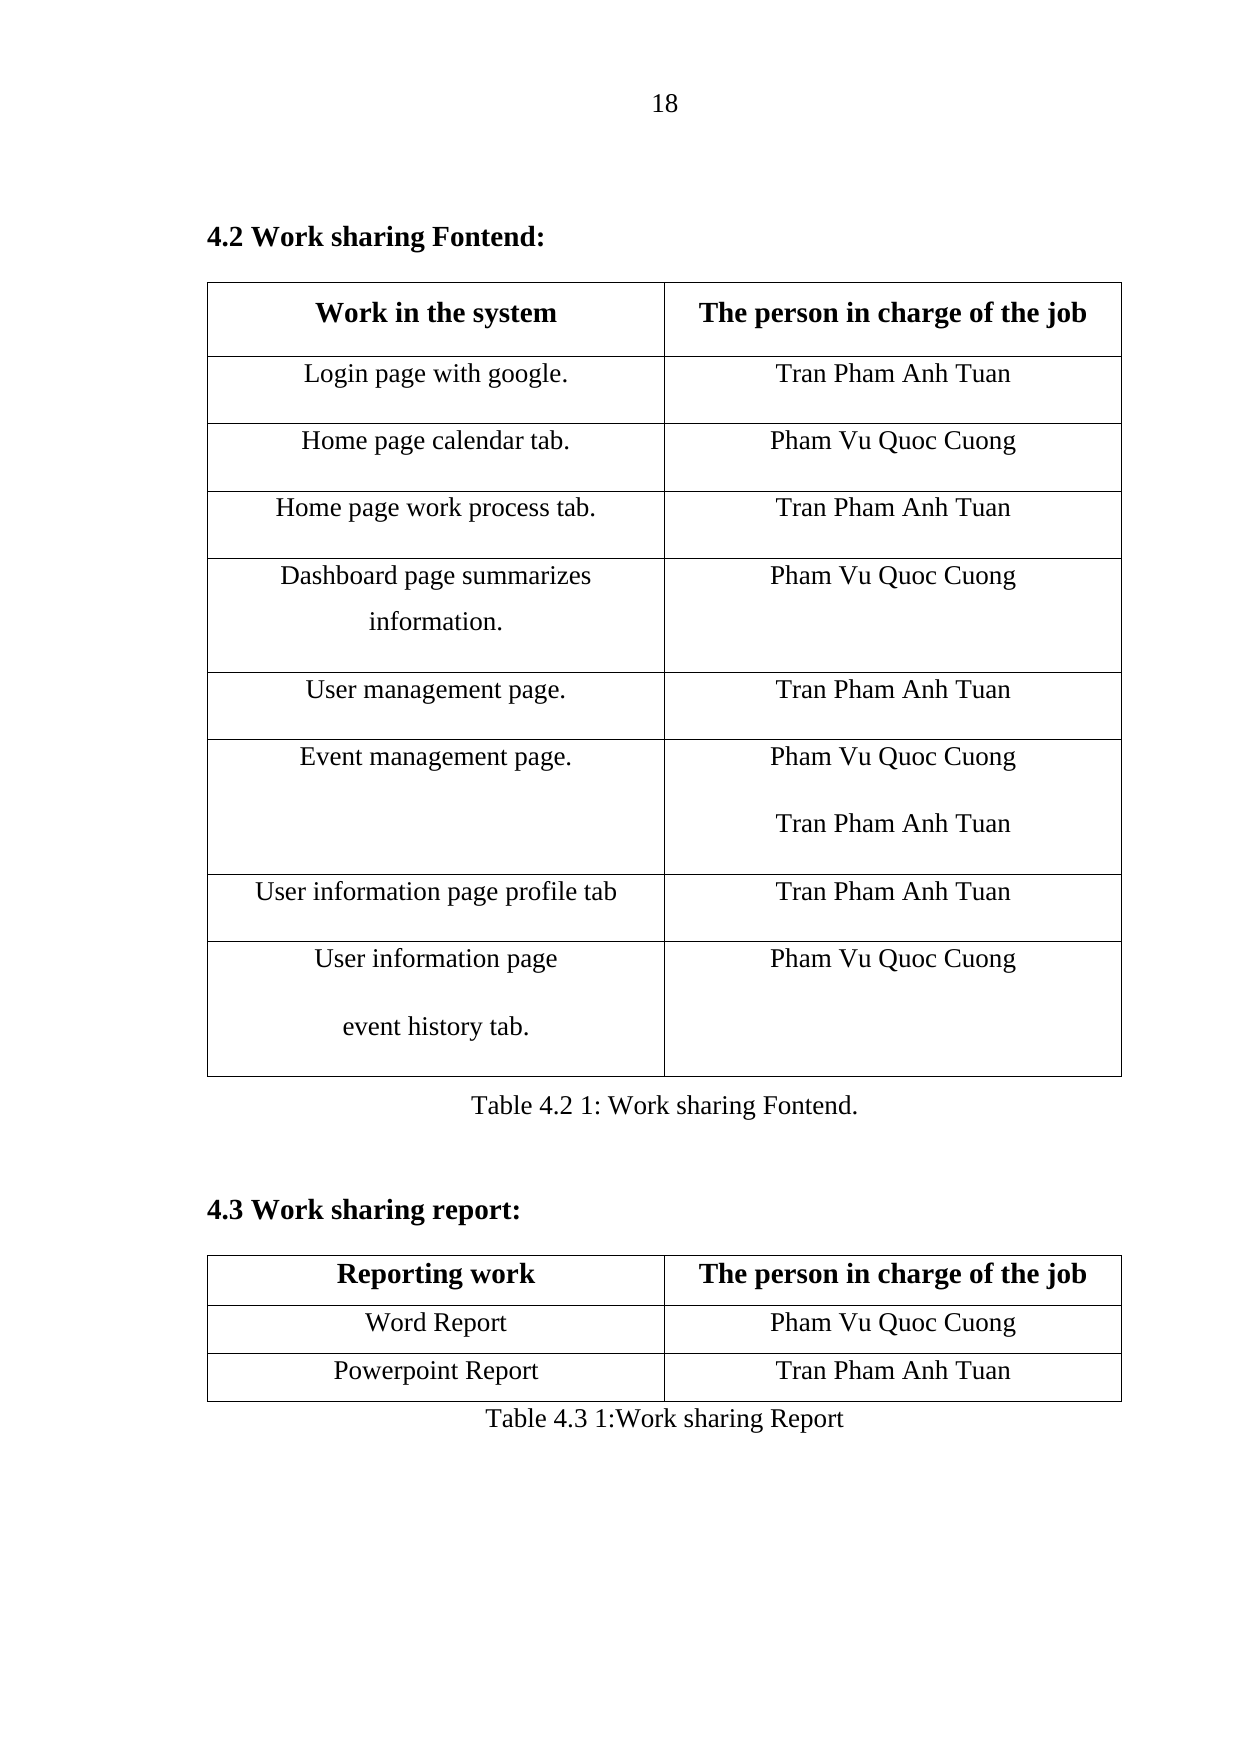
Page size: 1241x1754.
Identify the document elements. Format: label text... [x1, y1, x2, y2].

table_cell Tran Pham Anh Tuan [665, 492, 1121, 558]
table_header Work in the system [208, 283, 664, 356]
table_cell Pham Vu Quoc Cuong Tran Pham Anh Tuan [665, 740, 1121, 874]
subtitle 4.2 Work sharing Fontend: [207, 219, 1122, 253]
table_cell Login page with google. [208, 357, 664, 423]
table_cell User information page event history tab. [208, 942, 664, 1076]
table_cell Pham Vu Quoc Cuong [665, 942, 1121, 1076]
table_cell Powerpoint Report [208, 1354, 664, 1401]
table_cell Pham Vu Quoc Cuong [665, 559, 1121, 672]
table_cell Home page calendar tab. [208, 424, 664, 491]
table_header The person in charge of the job [665, 1256, 1121, 1305]
table_cell Tran Pham Anh Tuan [665, 673, 1121, 739]
table_header Reporting work [208, 1256, 664, 1305]
table_cell Pham Vu Quoc Cuong [665, 1306, 1121, 1353]
table_cell Event management page. [208, 740, 664, 874]
table_cell Tran Pham Anh Tuan [665, 1354, 1121, 1401]
text Table 4.2 1: Work sharing Fontend. [207, 1089, 1122, 1121]
subtitle 4.3 Work sharing report: [207, 1192, 1122, 1226]
table_cell Word Report [208, 1306, 664, 1353]
table_cell Home page work process tab. [208, 492, 664, 558]
table_cell Tran Pham Anh Tuan [665, 875, 1121, 941]
text Table 4.3 1:Work sharing Report [207, 1402, 1122, 1433]
table_header The person in charge of the job [665, 283, 1121, 356]
table_cell Tran Pham Anh Tuan [665, 357, 1121, 423]
table_cell Dashboard page summarizes information. [208, 559, 664, 672]
table_cell Pham Vu Quoc Cuong [665, 424, 1121, 491]
table_cell User information page profile tab [208, 875, 664, 941]
table_cell User management page. [208, 673, 664, 739]
